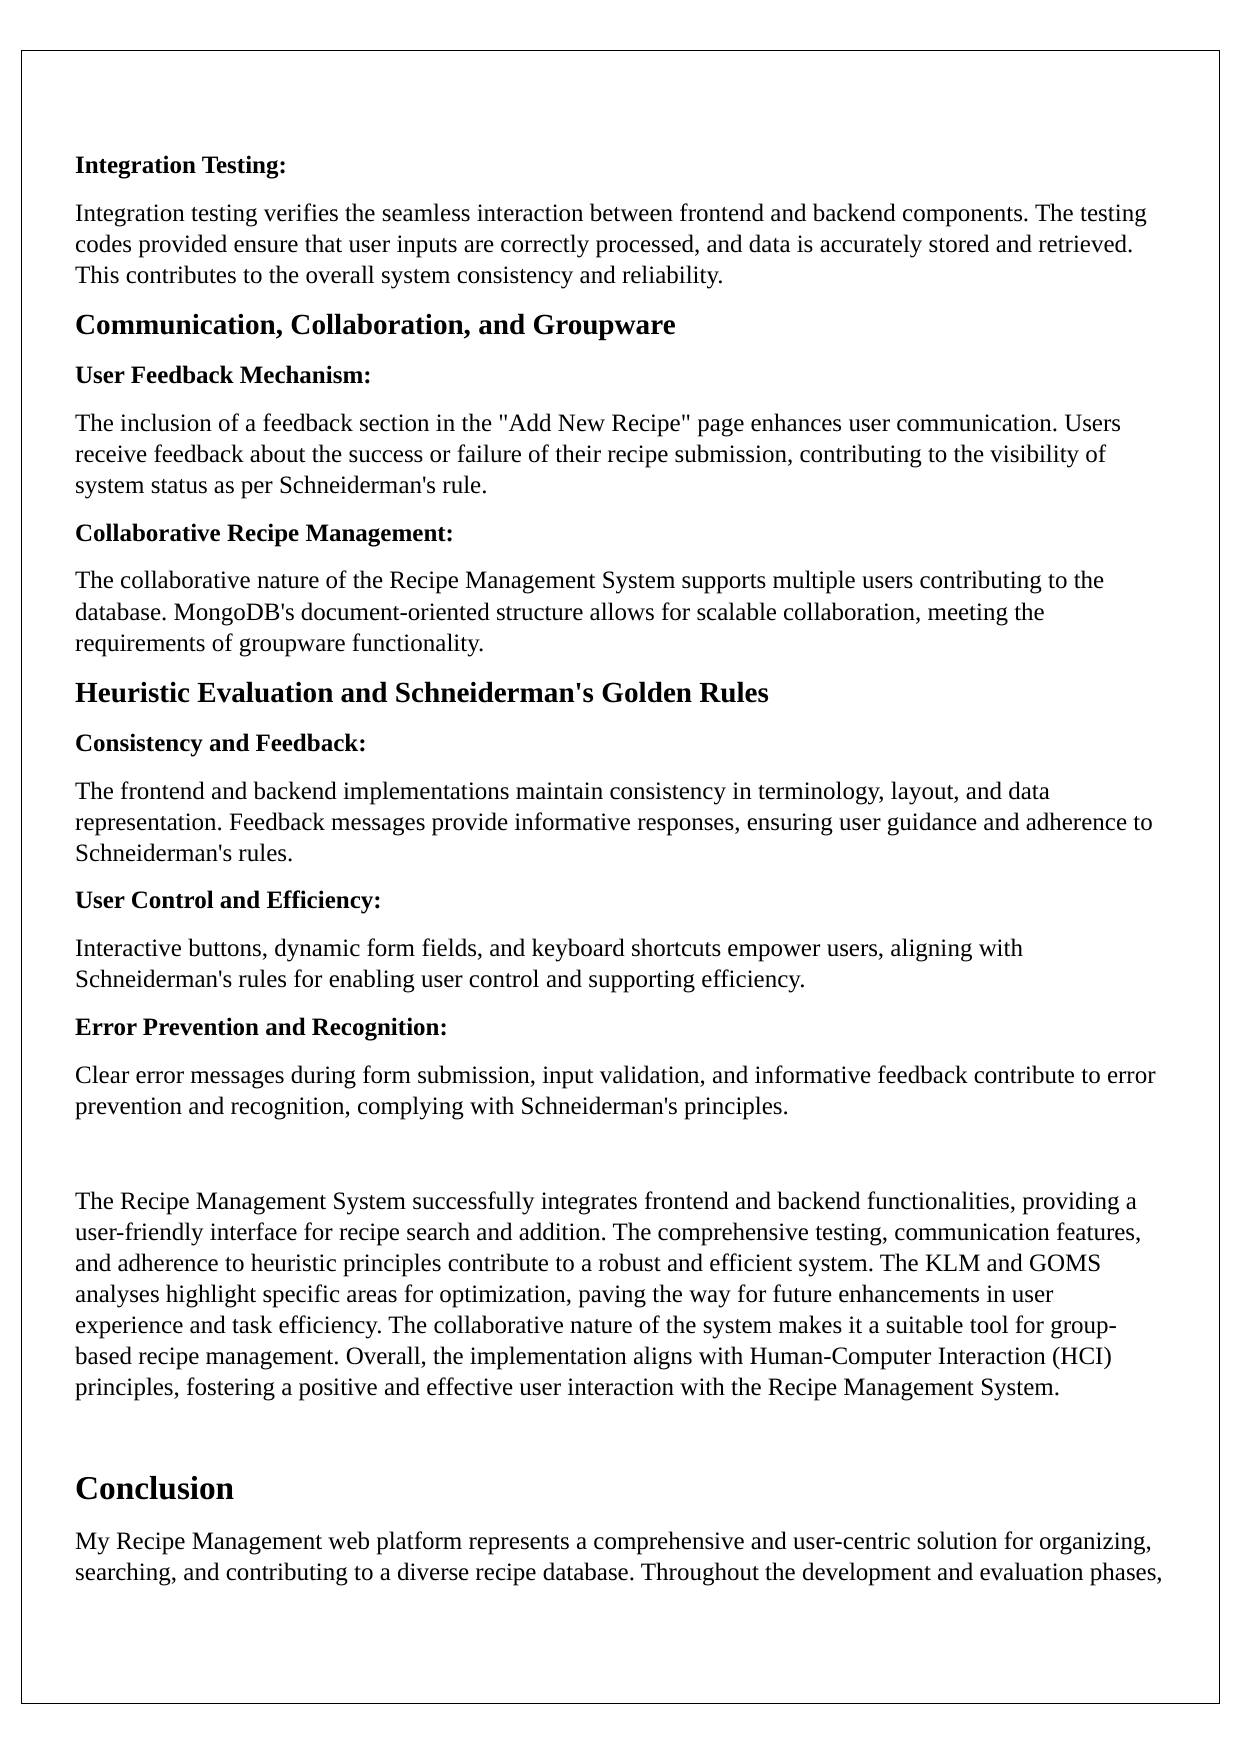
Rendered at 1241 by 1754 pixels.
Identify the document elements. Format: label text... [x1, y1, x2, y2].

text Consistency and Feedback: [75, 728, 1165, 757]
text User Control and Efficiency: [75, 886, 1165, 914]
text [75, 1526, 1165, 1586]
text Collaborative Recipe Management: [75, 518, 1165, 547]
text The inclusion of a feedback section in the "Add New Recipe" page enhances user communication. Users receive feedback about the success or failure of their recipe submission, contributing to the visibility of system status as per Schneiderman's rule. [75, 408, 1165, 499]
text Error Prevention and Recognition: [75, 1012, 1165, 1041]
text The collaborative nature of the Recipe Management System supports multiple users contributing to the database. MongoDB's document-oriented structure allows for scalable collaboration, meeting the requirements of groupware functionality. [75, 566, 1165, 656]
text Integration testing verifies the seamless interaction between frontend and backend components. The testing codes provided ensure that user inputs are correctly processed, and data is accurately stored and retrieved. This contributes to the overall system consistency and reliability. [75, 198, 1165, 288]
text Heuristic Evaluation and Schneiderman's Golden Rules [75, 675, 1165, 709]
text The Recipe Management System successfully integrates frontend and backend functionalities, providing a user-friendly interface for recipe search and addition. The comprehensive testing, communication features, and adherence to heuristic principles contribute to a robust and efficient system. The KLM and GOMS analyses highlight specific areas for optimization, paving the way for future enhancements in user experience and task efficiency. The collaborative nature of the system makes it a suitable tool for group-based recipe management. Overall, the implementation aligns with Human-Computer Interaction (HCI) principles, fostering a positive and effective user interaction with the Recipe Management System. [75, 1186, 1165, 1401]
text Communication, Collaboration, and Groupware [75, 307, 1165, 341]
text The frontend and backend implementations maintain consistency in terminology, layout, and data representation. Feedback messages provide informative responses, ensuring user guidance and adherence to Schneiderman's rules. [75, 776, 1165, 867]
text Interactive buttons, dynamic form fields, and keyboard shortcuts empower users, aligning with Schneiderman's rules for enabling user control and supporting efficiency. [75, 933, 1165, 993]
text User Feedback Mechanism: [75, 360, 1165, 389]
text Conclusion [75, 1468, 1165, 1506]
text Integration Testing: [75, 150, 1165, 179]
text Clear error messages during form submission, input validation, and informative feedback contribute to error prevention and recognition, complying with Schneiderman's principles. [75, 1060, 1165, 1119]
